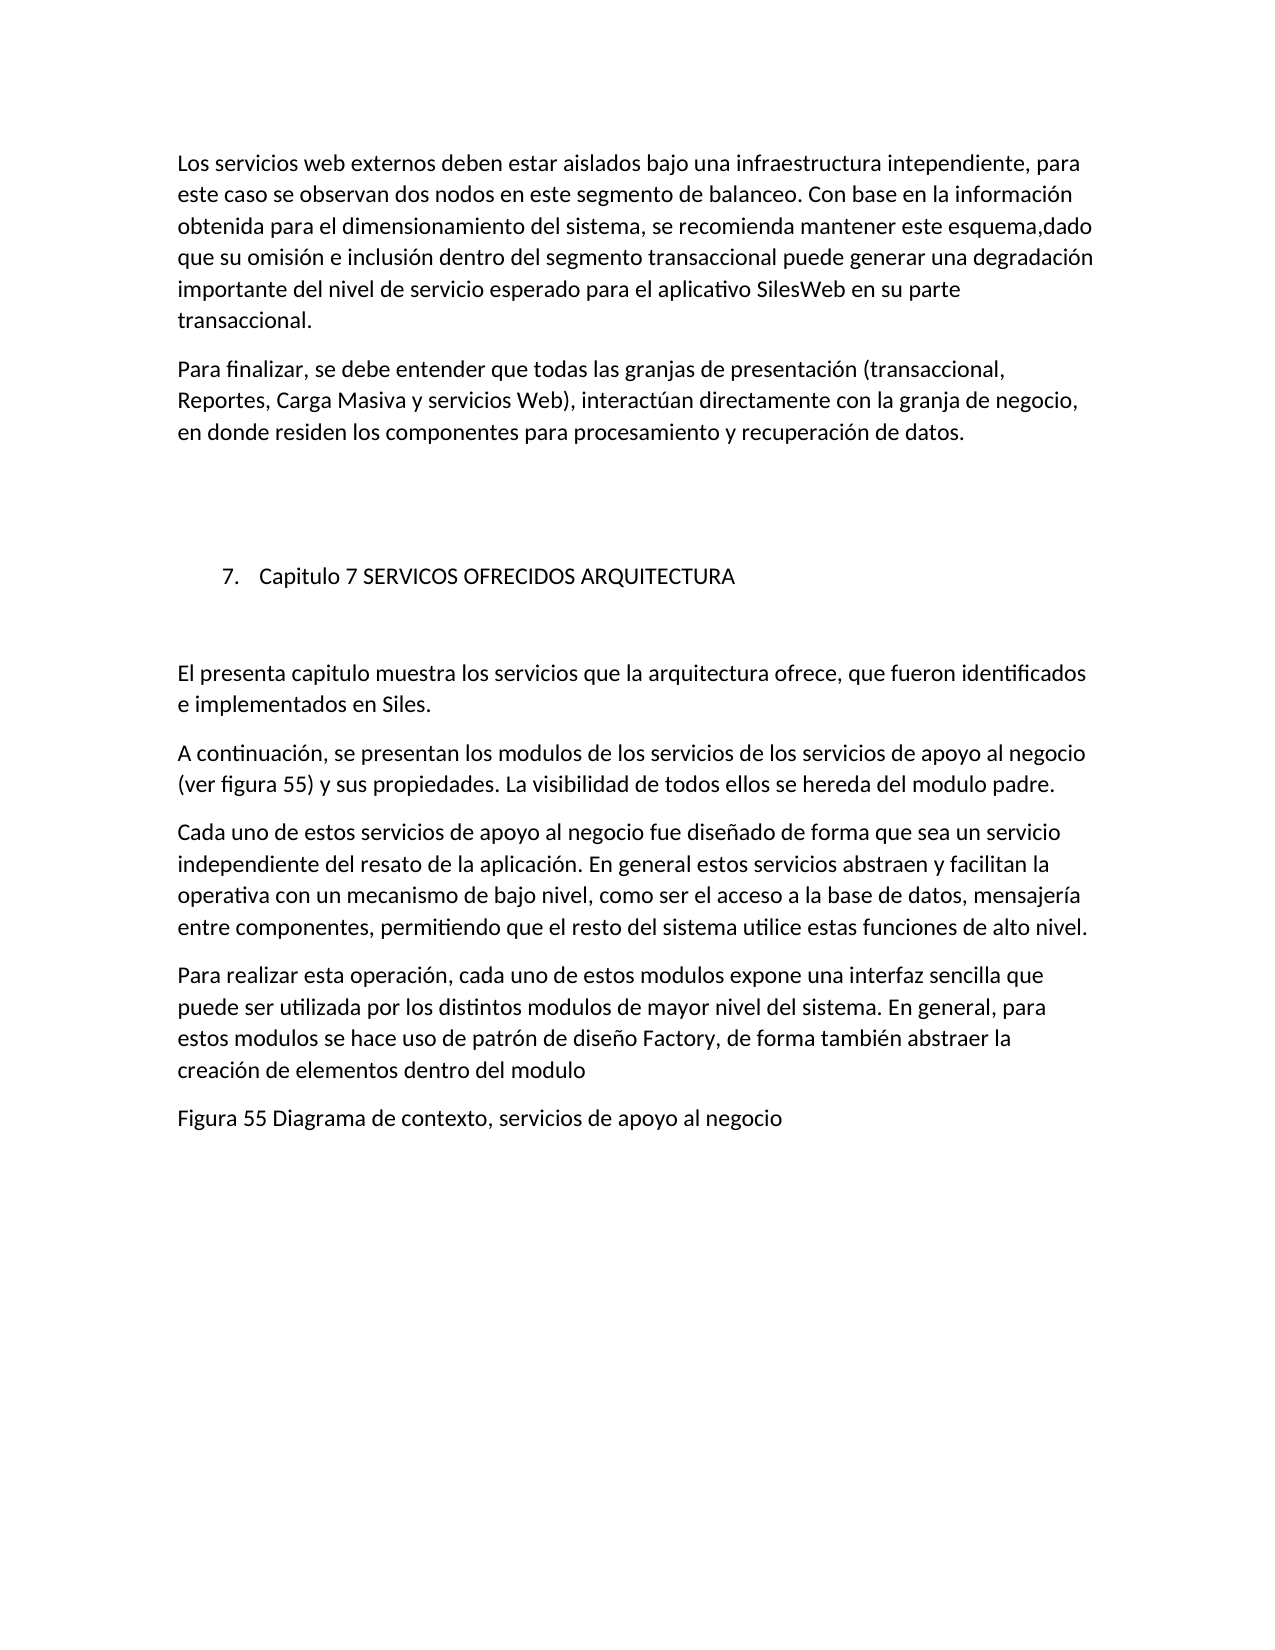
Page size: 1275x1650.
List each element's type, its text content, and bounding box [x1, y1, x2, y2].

text El presenta capitulo muestra los servicios que la arquitectura ofrece, que fueron identificados e implementados en Siles. [177, 658, 1098, 719]
text A continuación, se presentan los modulos de los servicios de los servicios de apoyo al negocio (ver figura 55) y sus propiedades. La visibilidad de todos ellos se hereda del modulo padre. [177, 738, 1098, 798]
text Figura 55 Diagrama de contexto, servicios de apoyo al negocio [177, 1103, 1098, 1133]
list Capitulo 7 SERVICOS OFRECIDOS ARQUITECTURA [222, 561, 1098, 591]
text Para realizar esta operación, cada uno de estos modulos expone una interfaz sencilla que puede ser utilizada por los distintos modulos de mayor nivel del sistema. En general, para estos modulos se hace uso de patrón de diseño Factory, de forma también abstraer la creación de elementos dentro del modulo [177, 960, 1098, 1084]
text Para finalizar, se debe entender que todas las granjas de presentación (transaccional, Reportes, Carga Masiva y servicios Web), interactúan directamente con la granja de negocio, en donde residen los componentes para procesamiento y recuperación de datos. [177, 354, 1098, 446]
text Los servicios web externos deben estar aislados bajo una infraestructura intependiente, para este caso se observan dos nodos en este segmento de balanceo. Con base en la información obtenida para el dimensionamiento del sistema, se recomienda mantener este esquema,dado que su omisión e inclusión dentro del segmento transaccional puede generar una degradación importante del nivel de servicio esperado para el aplicativo SilesWeb en su parte transaccional. [177, 148, 1098, 335]
text Cada uno de estos servicios de apoyo al negocio fue diseñado de forma que sea un servicio independiente del resato de la aplicación. En general estos servicios abstraen y facilitan la operativa con un mecanismo de bajo nivel, como ser el acceso a la base de datos, mensajería entre componentes, permitiendo que el resto del sistema utilice estas funciones de alto nivel. [177, 817, 1098, 941]
